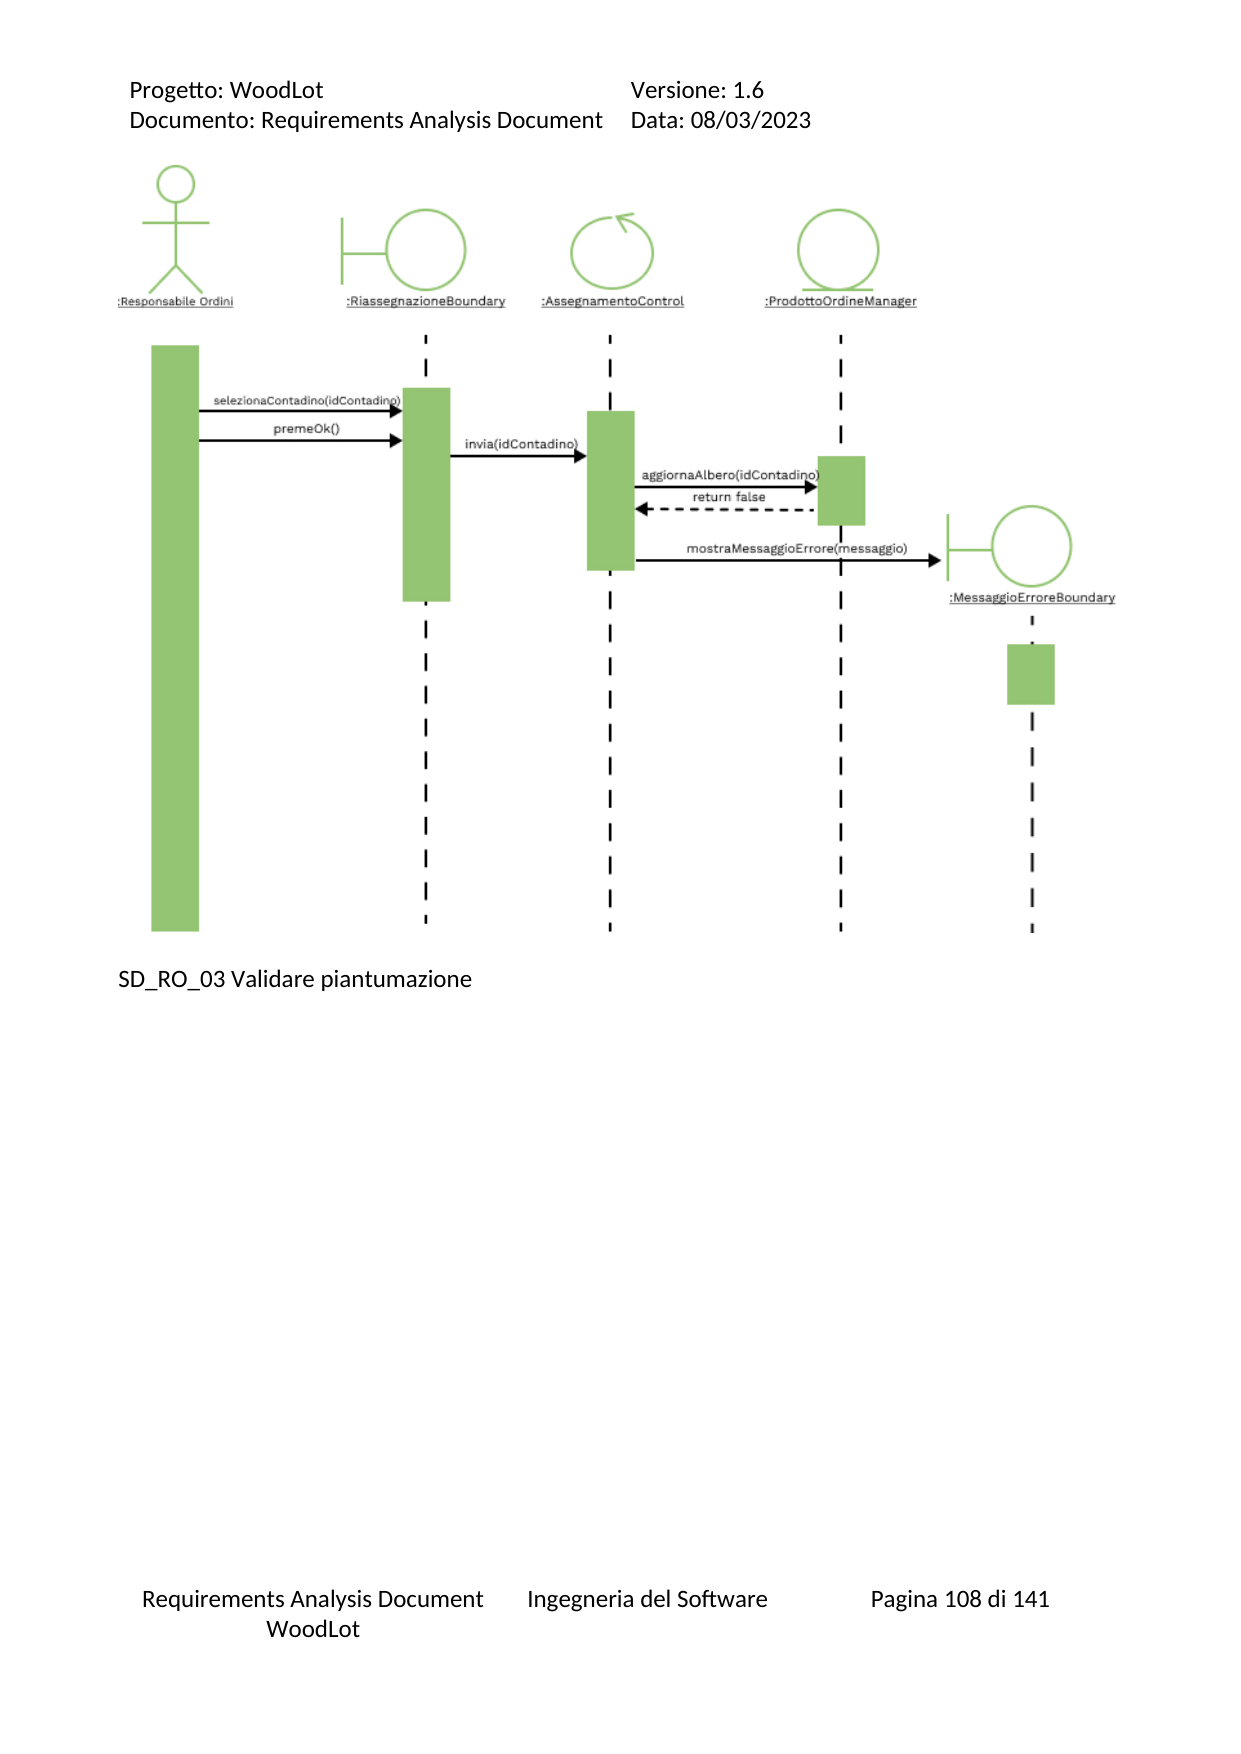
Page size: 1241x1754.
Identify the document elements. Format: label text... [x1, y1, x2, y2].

picture [118, 165, 1122, 933]
text SD_RO_03 Validare piantumazione [118, 963, 1122, 994]
